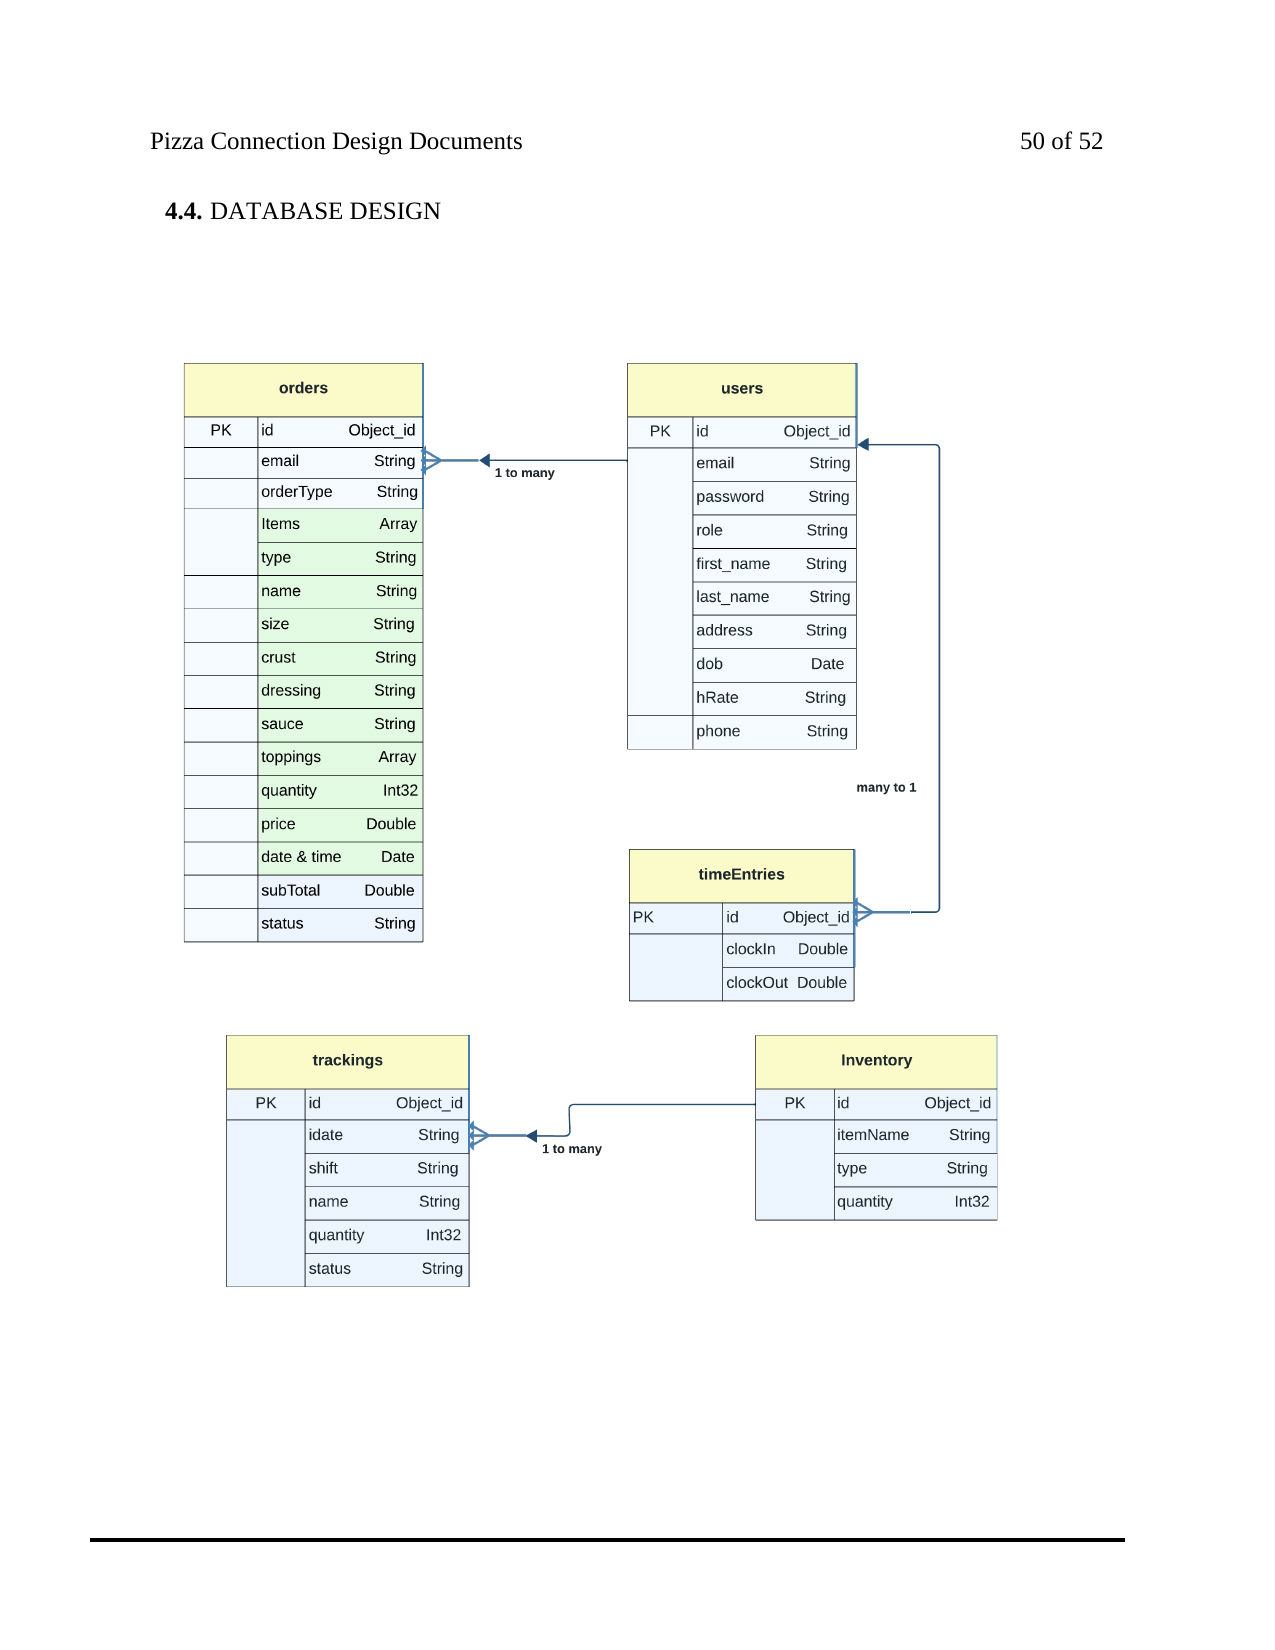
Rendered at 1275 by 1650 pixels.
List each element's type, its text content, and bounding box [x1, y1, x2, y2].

subtitle DATABASE DESIGN [165, 196, 1125, 225]
